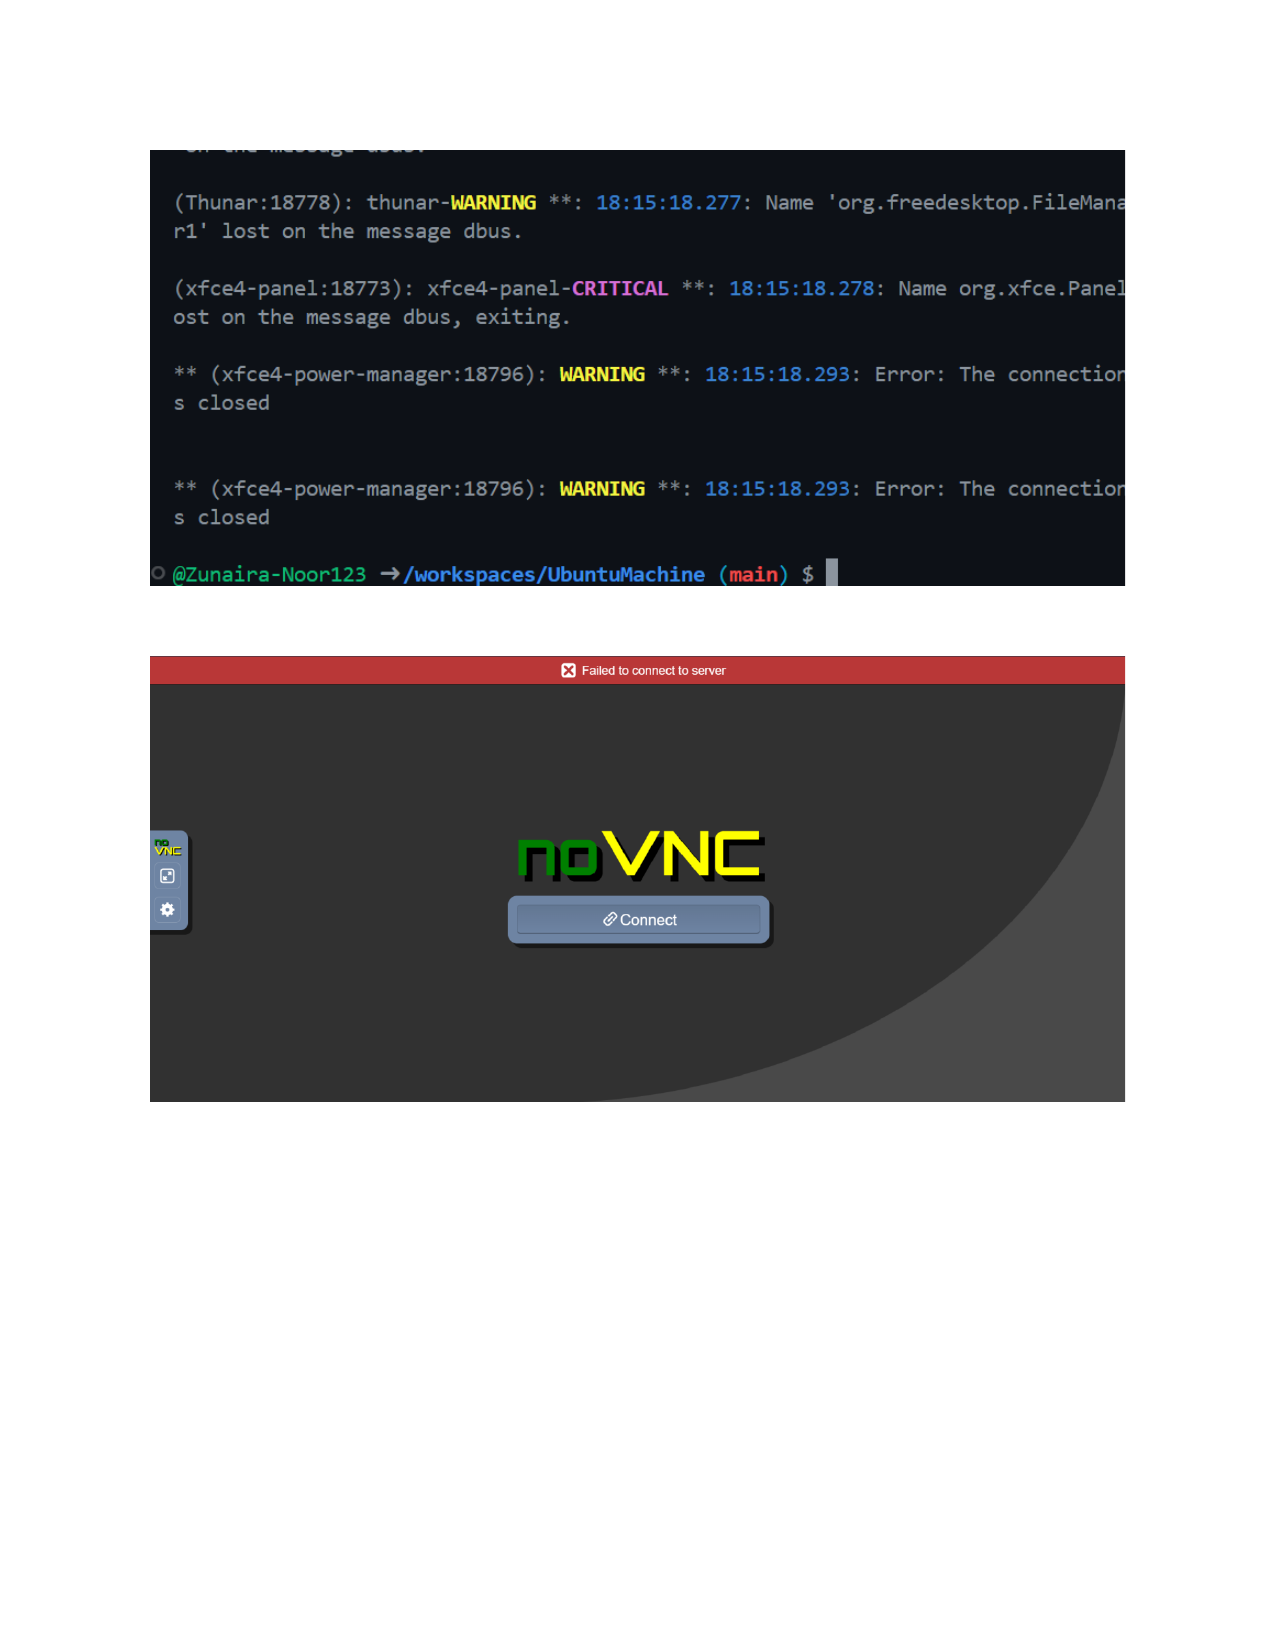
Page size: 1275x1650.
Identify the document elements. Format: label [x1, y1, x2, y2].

picture [150, 150, 1125, 586]
picture [150, 656, 1125, 1102]
